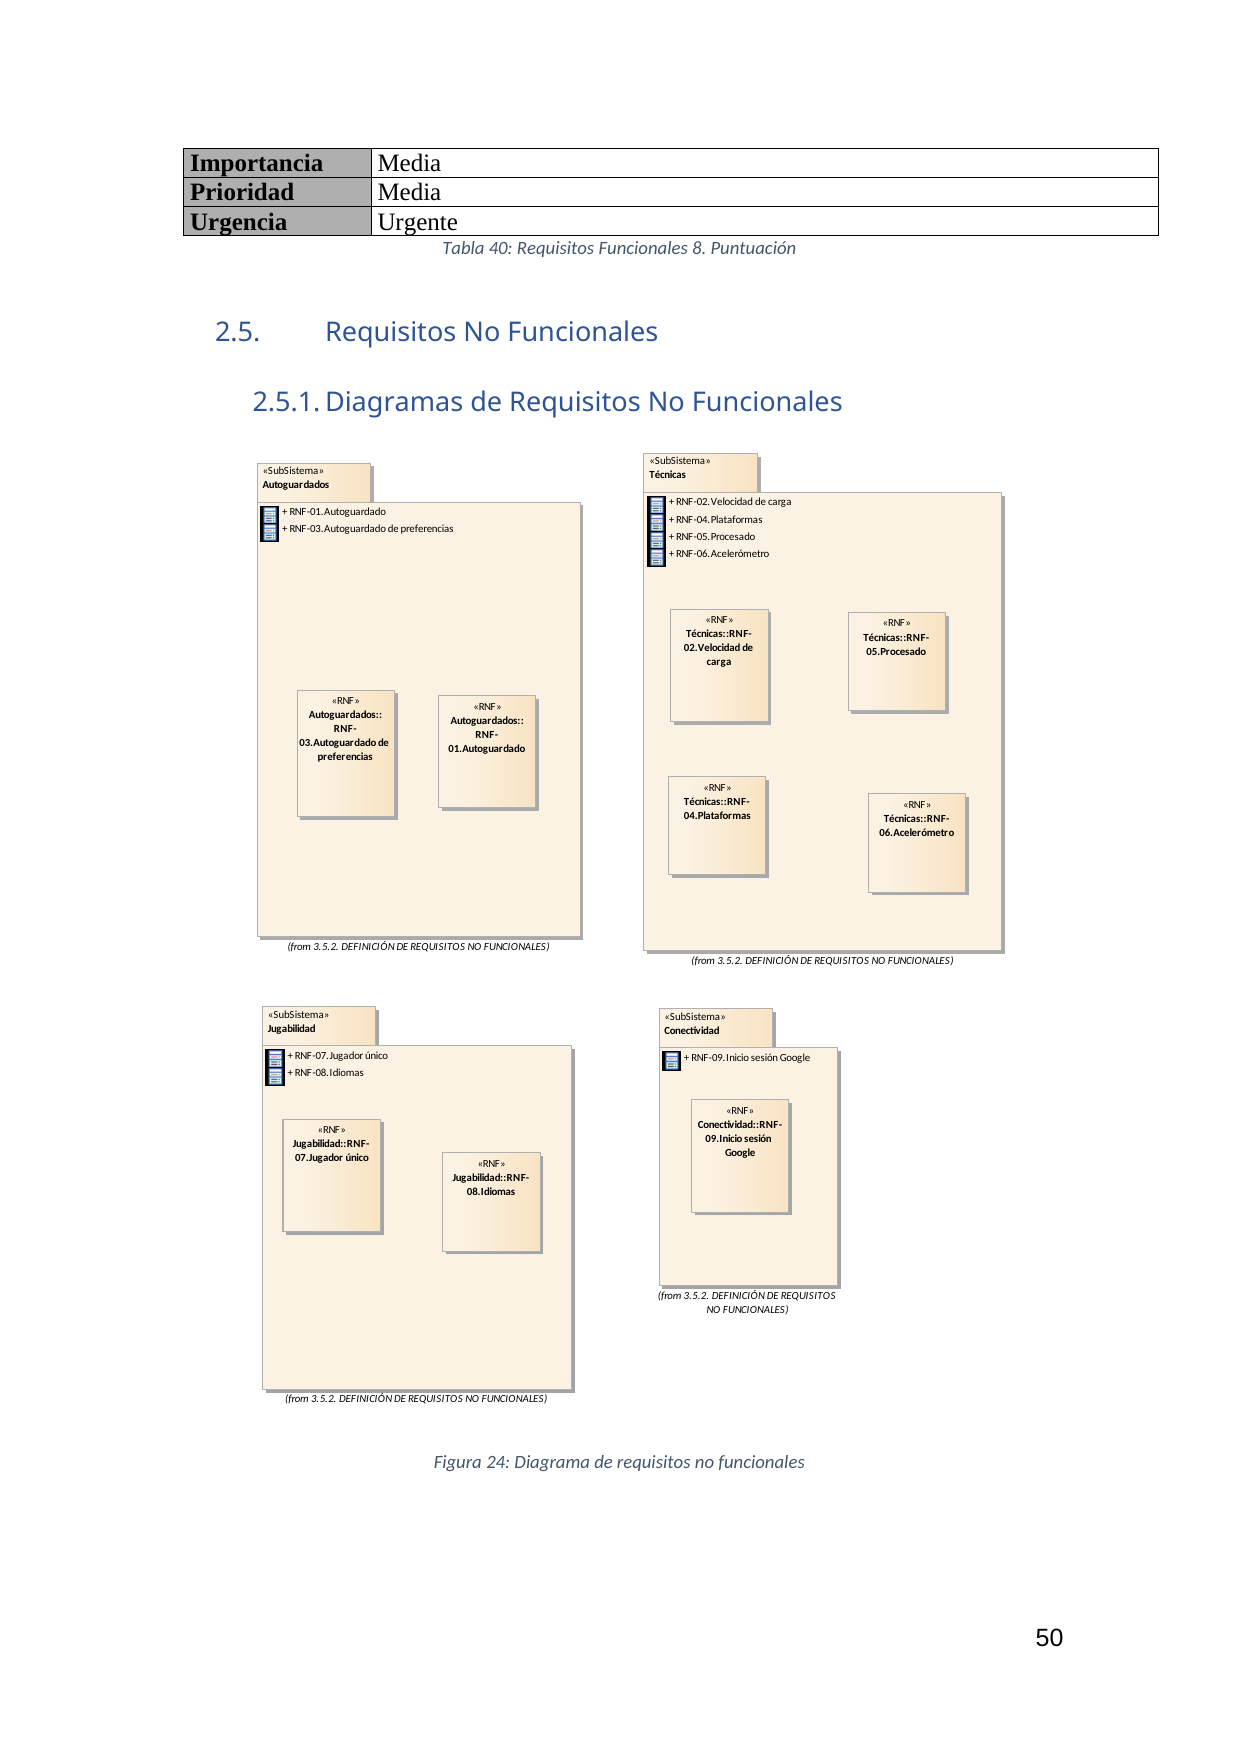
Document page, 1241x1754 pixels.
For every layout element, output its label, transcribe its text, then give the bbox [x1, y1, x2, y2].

table_cell Media [372, 149, 1158, 177]
table_cell Urgencia [184, 207, 371, 235]
subtitle Diagramas de Requisitos No Funcionales [252, 382, 1063, 419]
table_cell Urgente [372, 207, 1158, 235]
subtitle Requisitos No Funcionales [215, 313, 1063, 349]
table_cell Media [372, 178, 1158, 206]
table_cell Importancia [184, 149, 371, 177]
table_cell Prioridad [184, 178, 371, 206]
